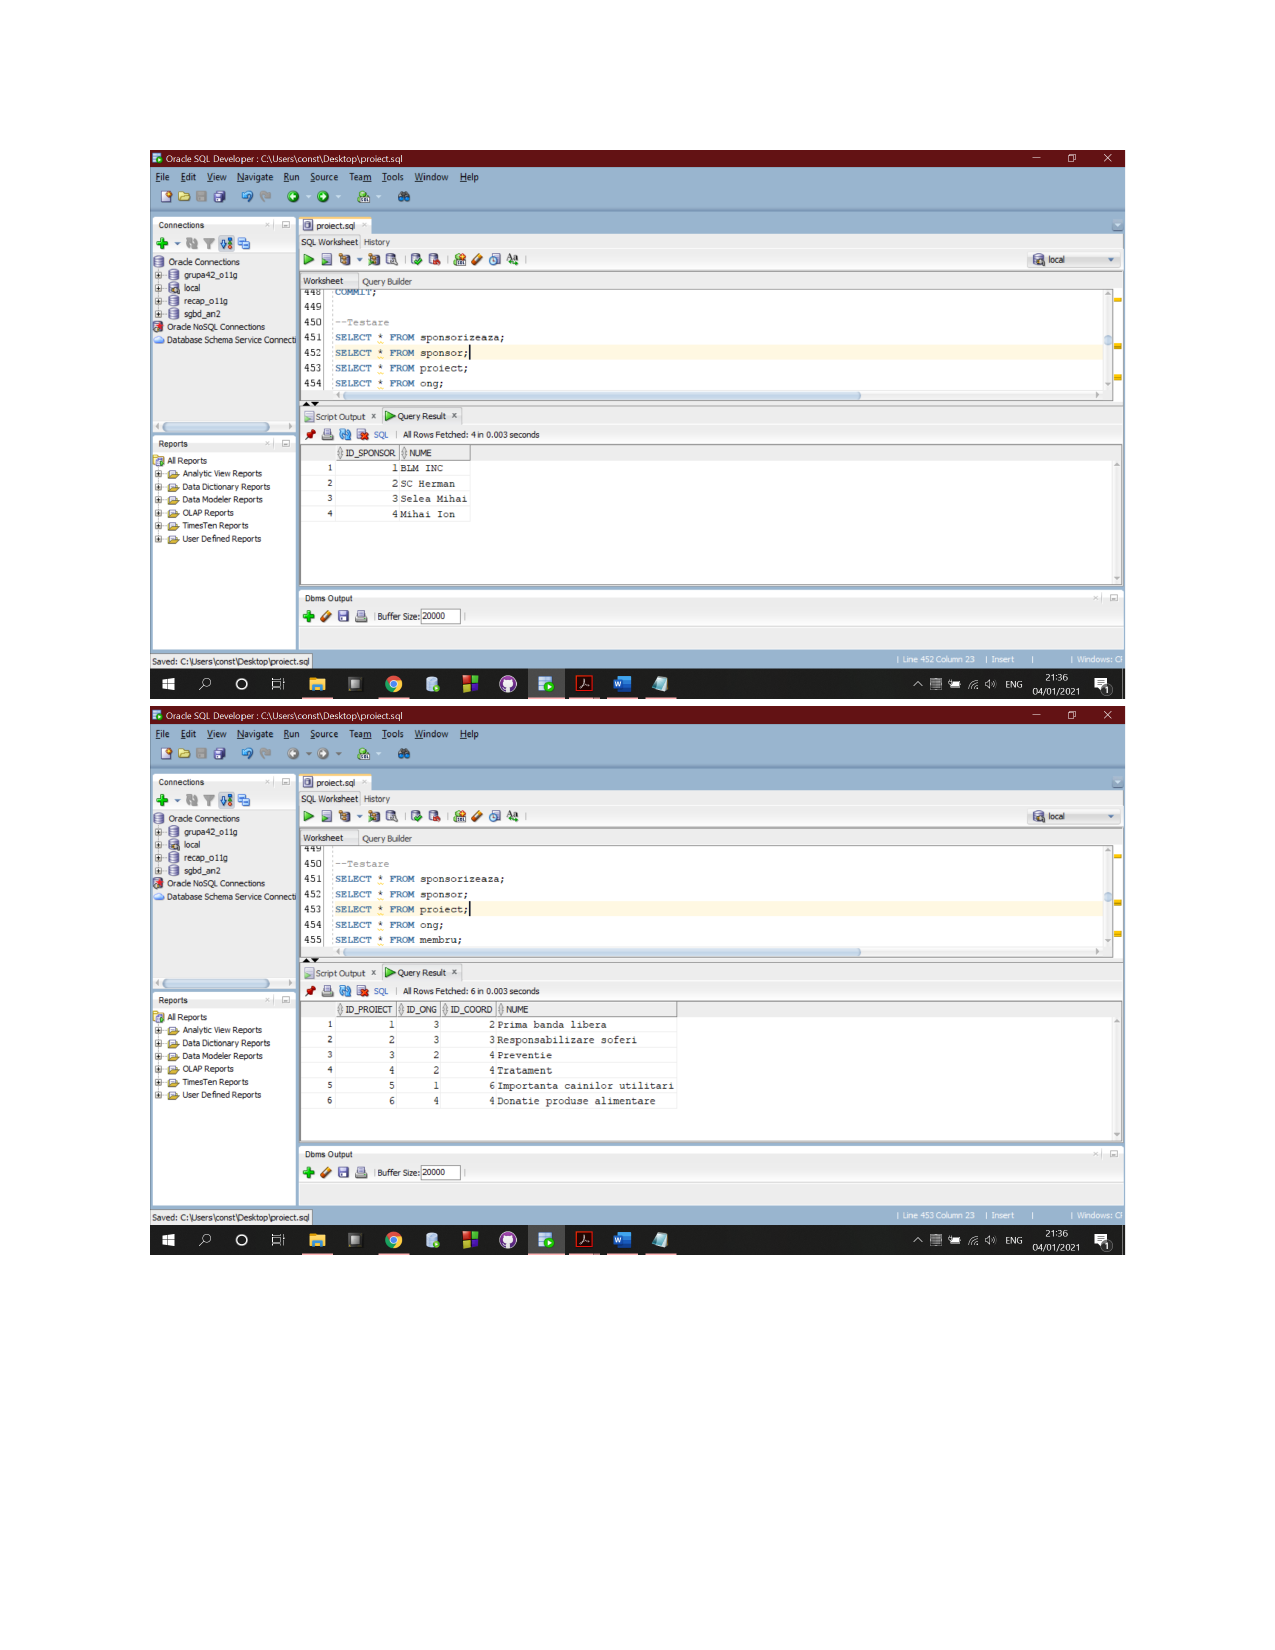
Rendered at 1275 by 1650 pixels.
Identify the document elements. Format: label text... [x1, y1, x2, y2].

picture [150, 150, 1125, 699]
picture [150, 706, 1125, 1255]
